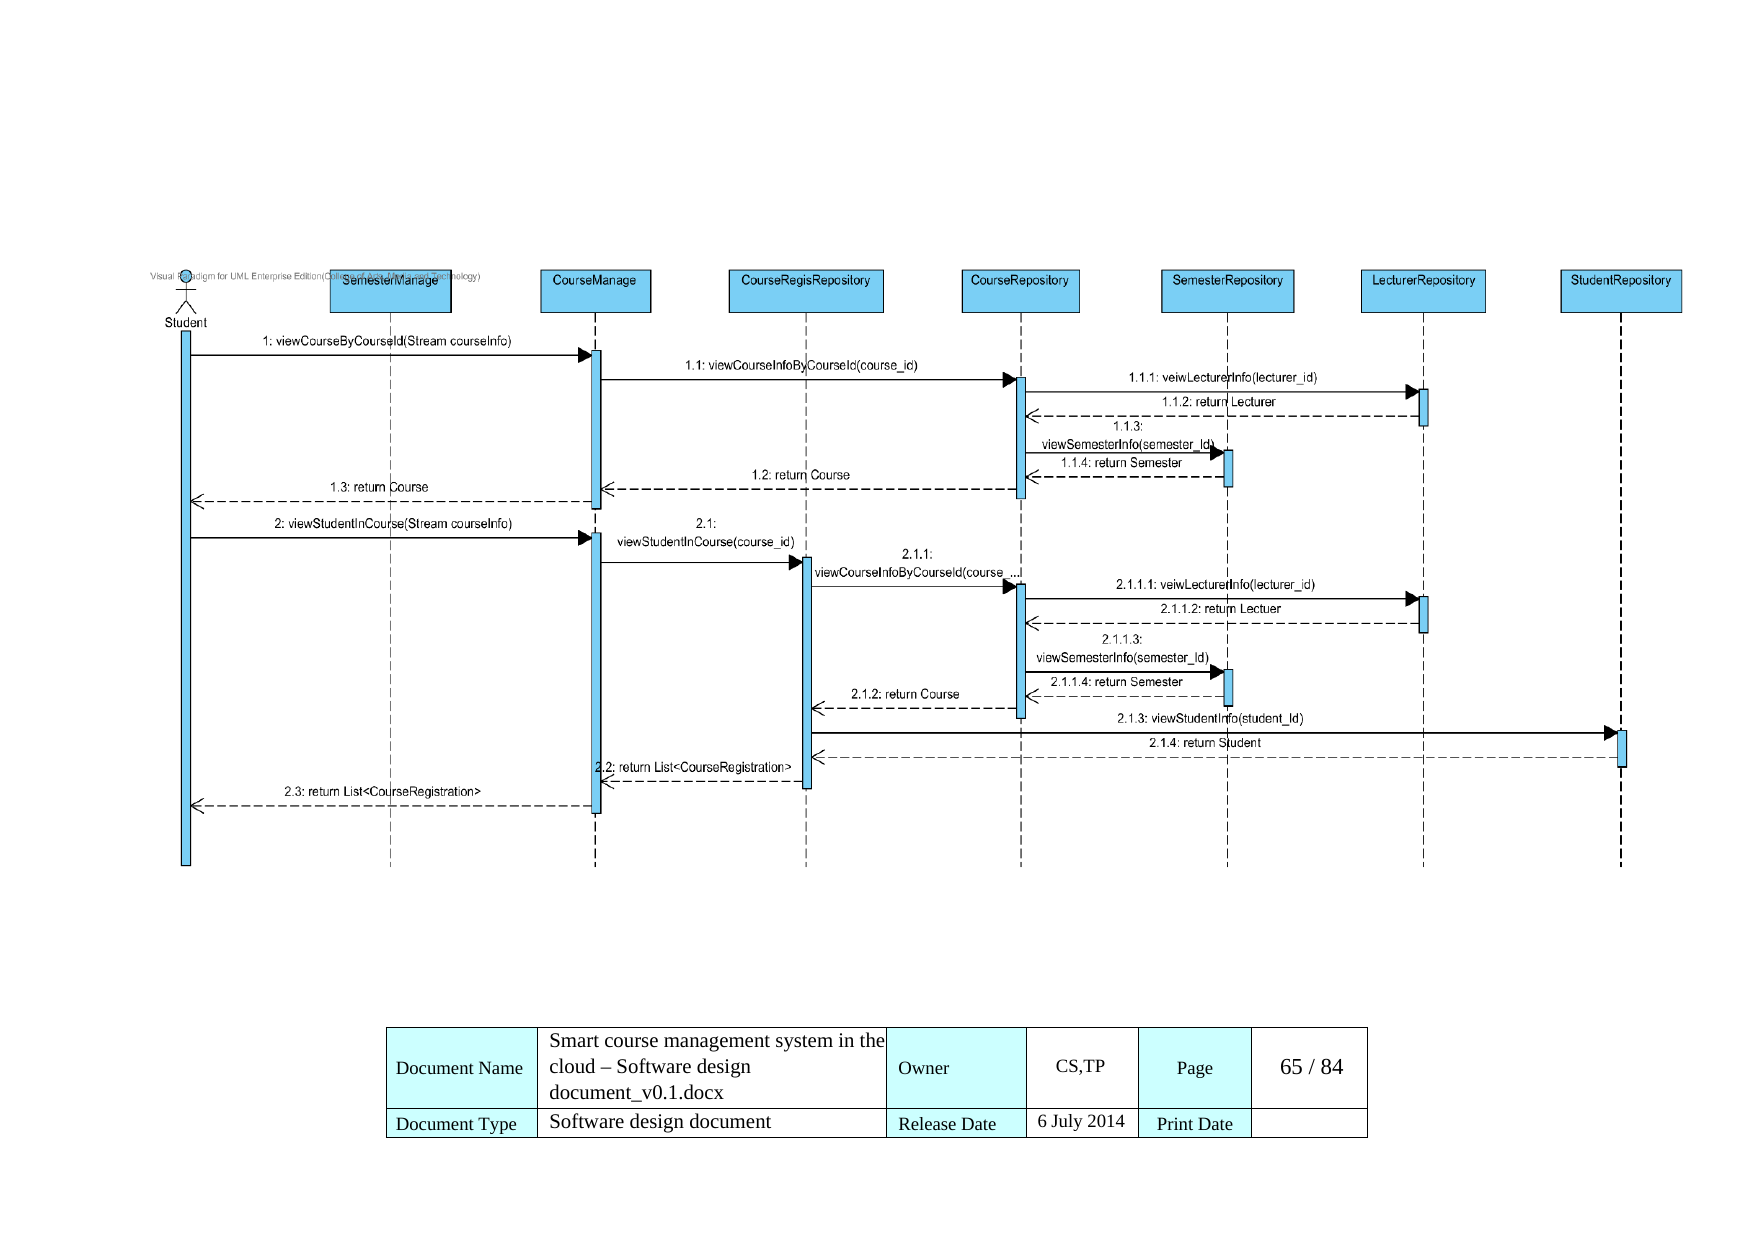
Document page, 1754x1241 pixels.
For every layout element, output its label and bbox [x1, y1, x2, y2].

picture [150, 267, 1687, 871]
